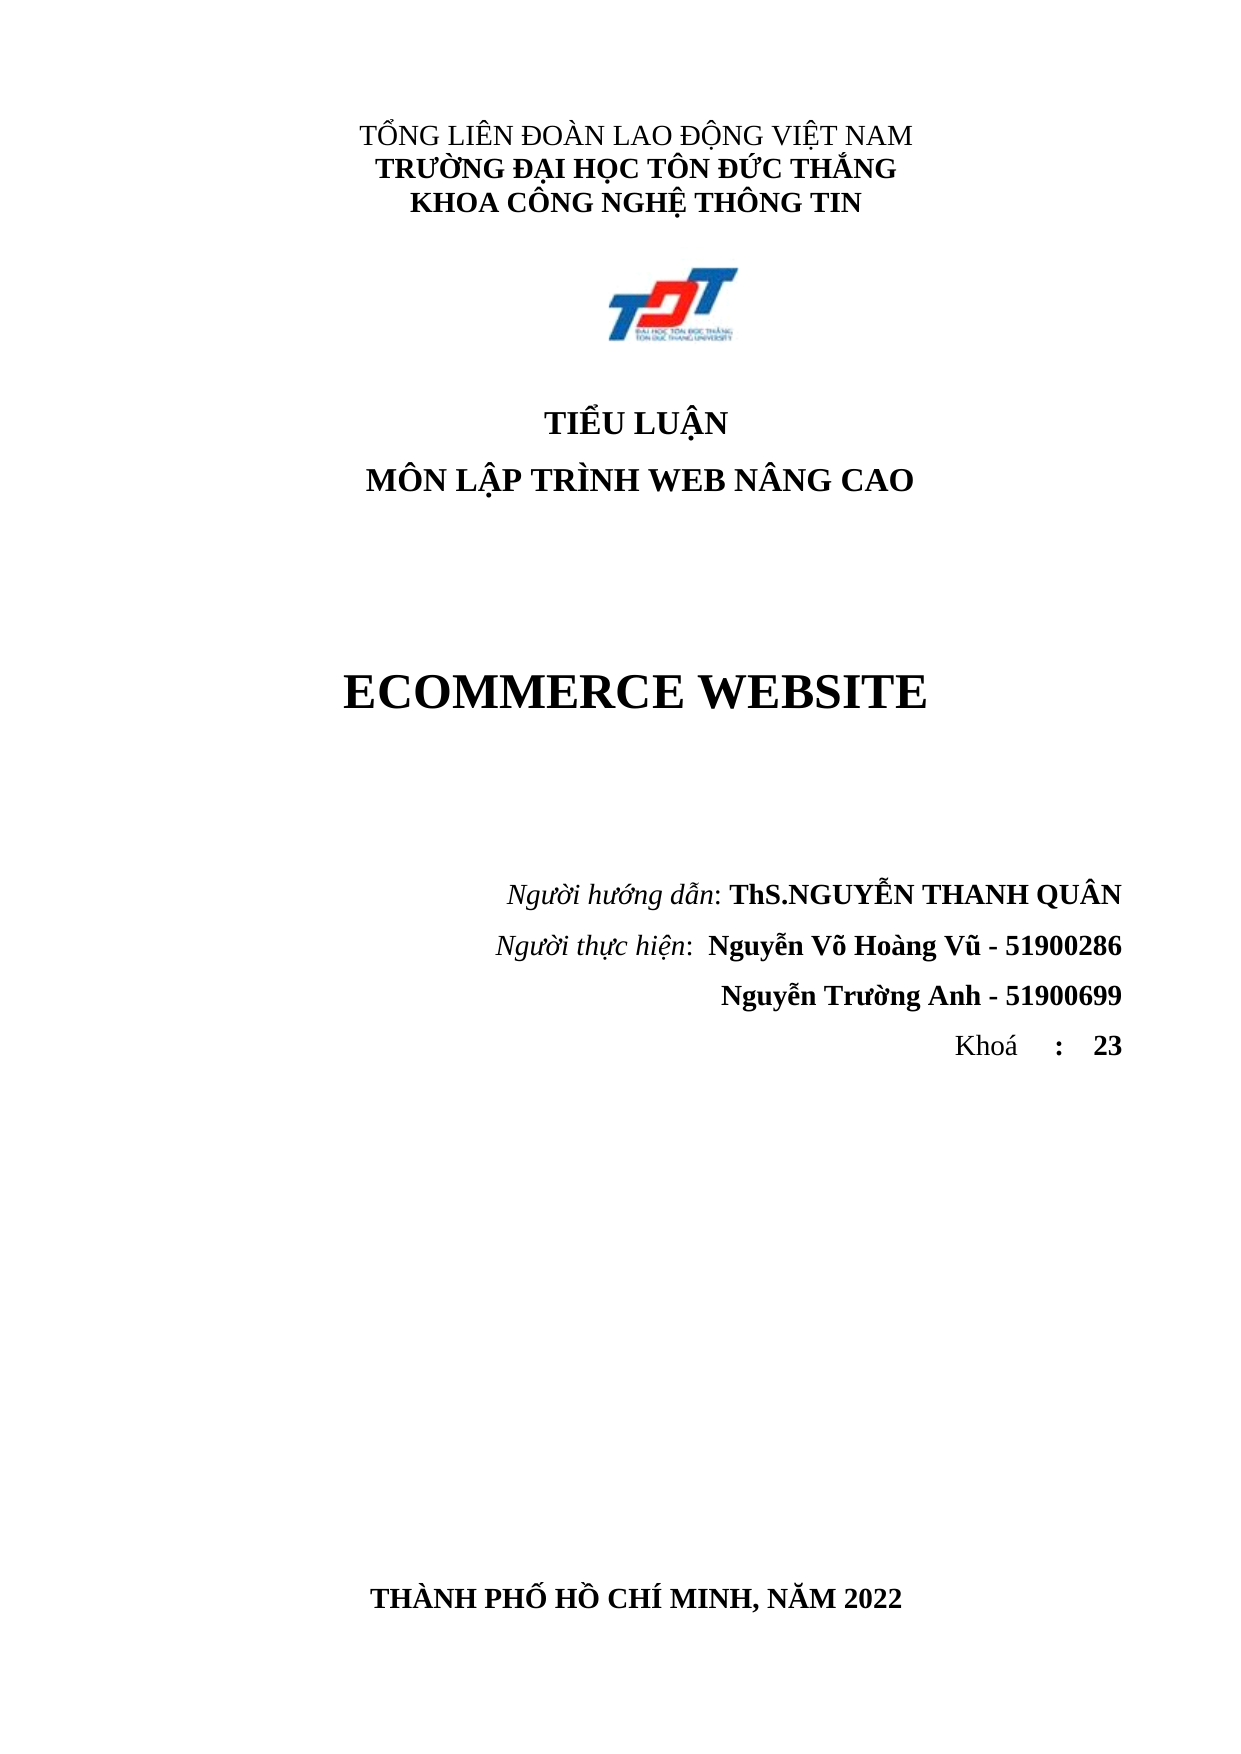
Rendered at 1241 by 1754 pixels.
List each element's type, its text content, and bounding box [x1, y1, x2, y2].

text Nguyễn Trường Anh - 51900699 [150, 978, 1122, 1011]
text TRƯỜNG ĐẠI HỌC TÔN ĐỨC THẮNG [150, 152, 1122, 185]
text TIỂU LUẬN [150, 403, 1122, 441]
text MÔN LẬP TRÌNH WEB NÂNG CAO [150, 460, 1122, 499]
text TỔNG LIÊN ĐOÀN LAO ĐỘNG VIỆT NAM [150, 118, 1122, 152]
text Người hướng dẫn: ThS.NGUYỄN THANH QUÂN [150, 877, 1122, 911]
text THÀNH PHỐ HỒ CHÍ MINH, NĂM 2022 [150, 1582, 1122, 1615]
text Người thực hiện: Nguyễn Võ Hoàng Vũ - 51900286 [150, 928, 1122, 961]
text ECOMMERCE WEBSITE [150, 662, 1122, 719]
text KHOA CÔNG NGHỆ THÔNG TIN [150, 185, 1122, 219]
text Khoá : 23 [150, 1028, 1122, 1062]
picture [608, 247, 739, 370]
